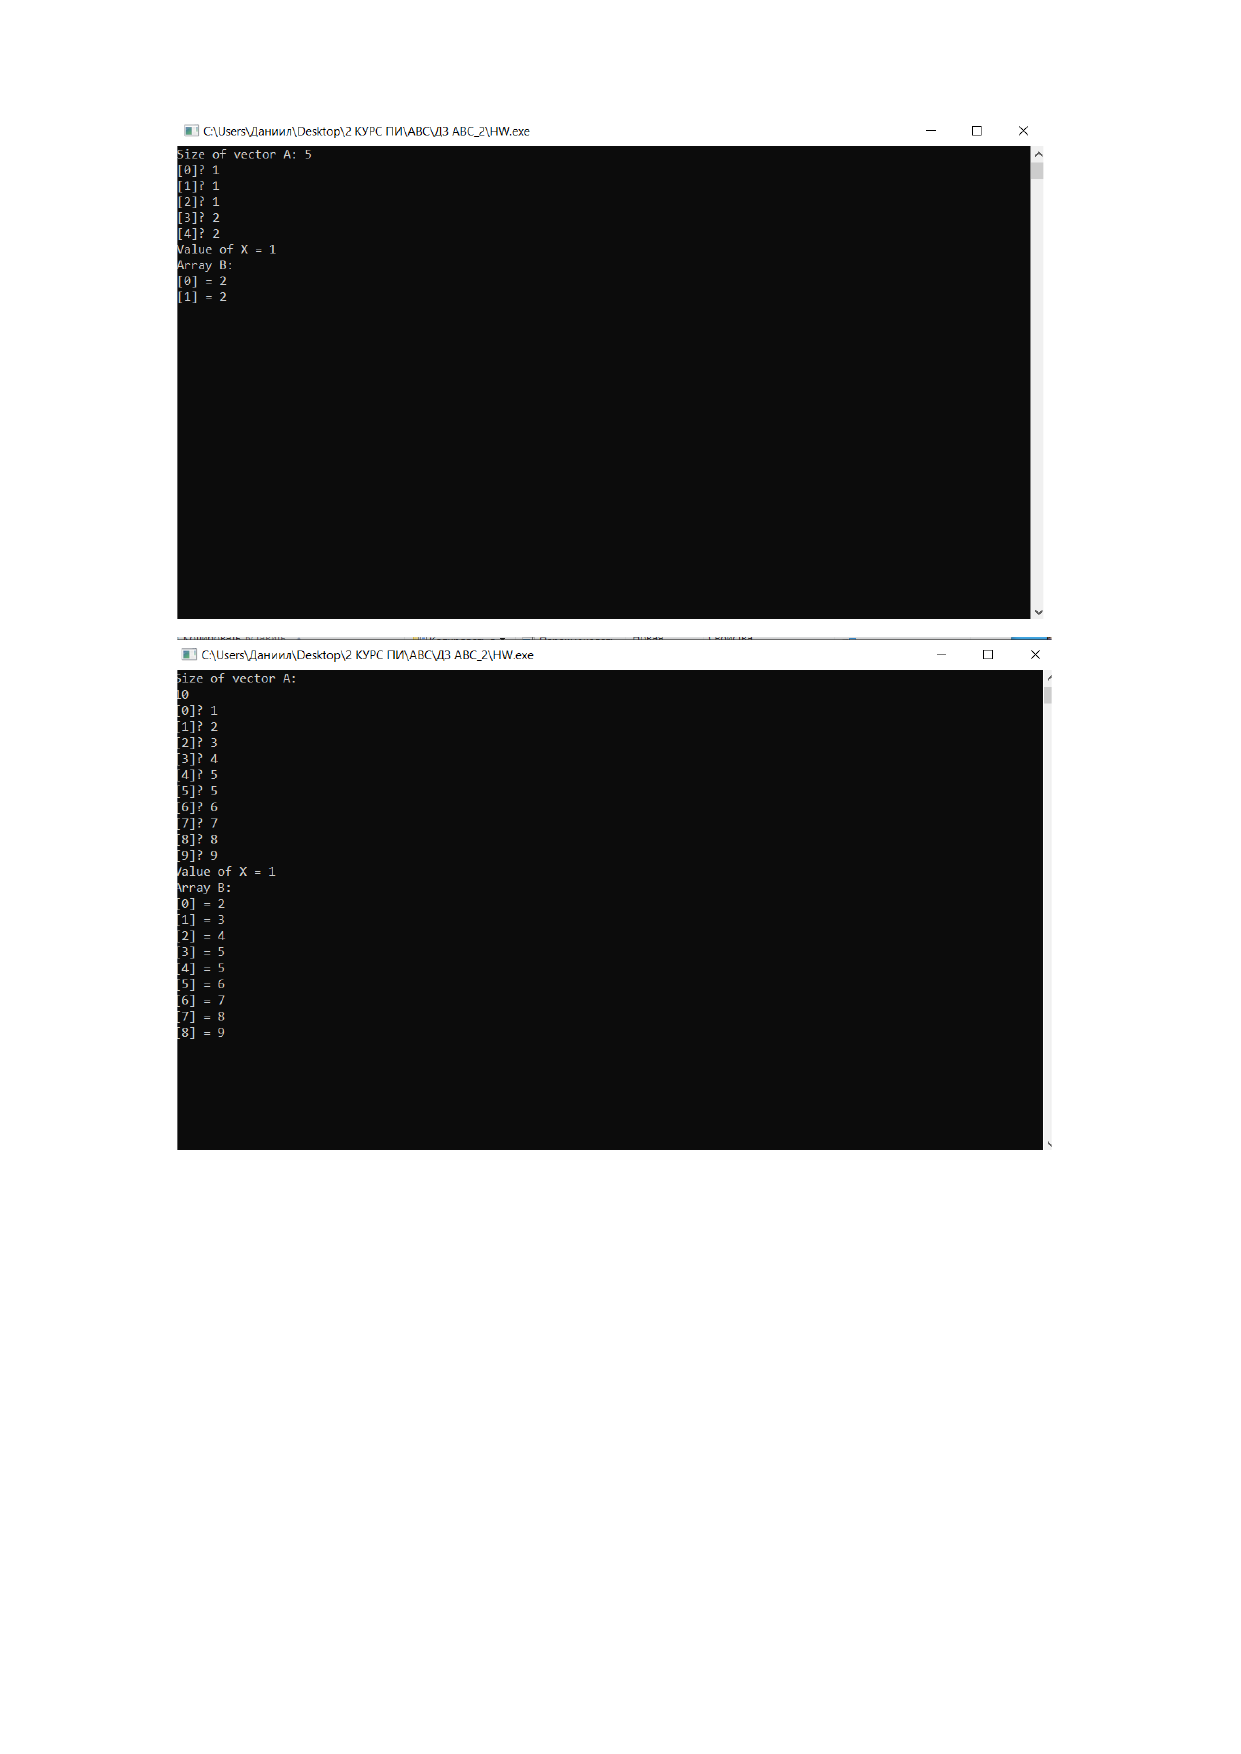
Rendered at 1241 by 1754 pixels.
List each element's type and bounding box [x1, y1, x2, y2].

picture [177, 118, 1044, 619]
picture [177, 637, 1052, 1150]
